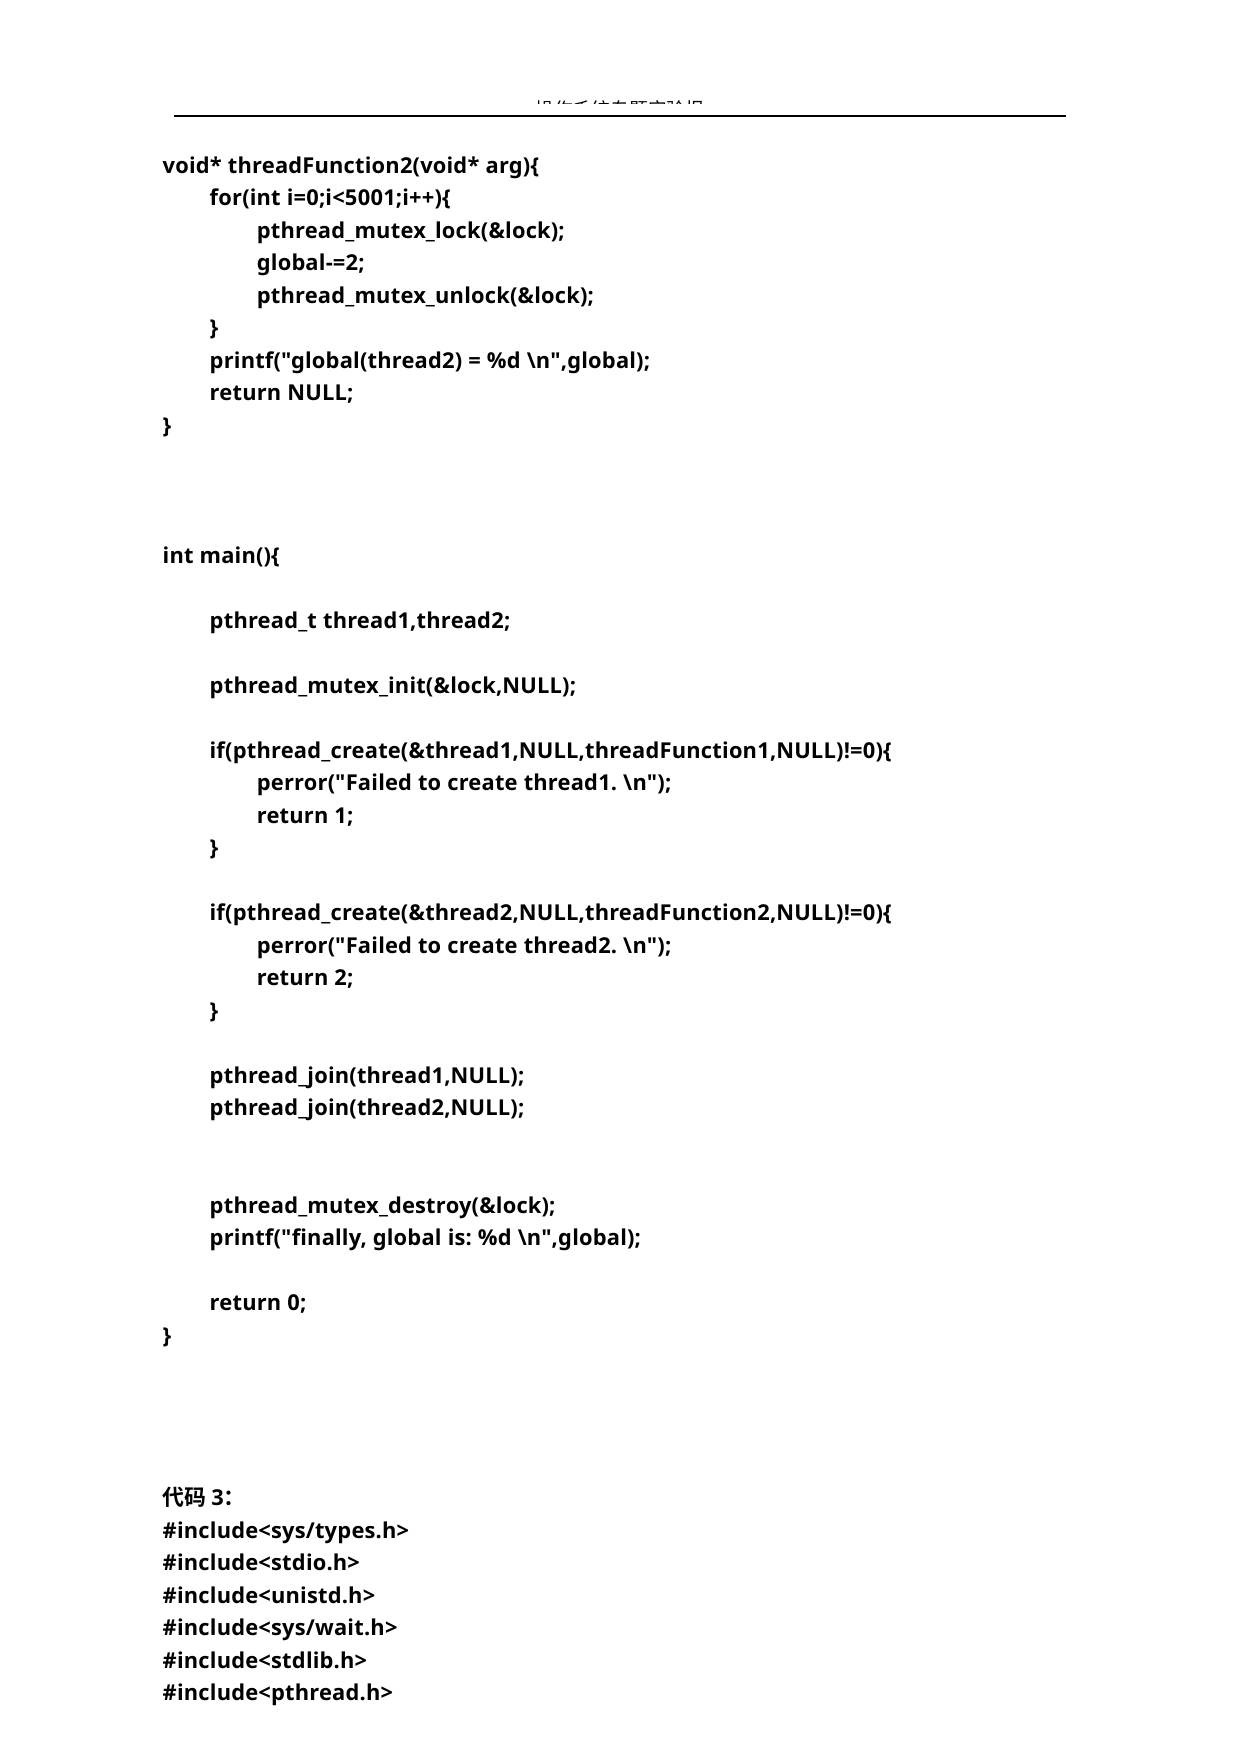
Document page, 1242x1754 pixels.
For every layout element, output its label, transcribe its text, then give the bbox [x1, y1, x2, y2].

text #include<stdio.h> [162, 1544, 1081, 1577]
text perror("Failed to create thread2. \n"); [162, 927, 1081, 959]
text pthread_mutex_init(&lock,NULL); [162, 667, 1081, 699]
text #include<pthread.h> [162, 1674, 1081, 1707]
text return 0; [162, 1284, 1081, 1317]
text return 1; [162, 797, 1081, 829]
text } [162, 1317, 1081, 1349]
text return NULL; [162, 374, 1081, 407]
text return 2; [162, 959, 1081, 992]
text perror("Failed to create thread1. \n"); [162, 764, 1081, 797]
text 代码3： [162, 1479, 1081, 1512]
text #include<stdlib.h> [162, 1642, 1081, 1674]
text void* threadFunction2(void* arg){ [162, 147, 1081, 179]
text pthread_mutex_unlock(&lock); [162, 277, 1081, 309]
text pthread_mutex_lock(&lock); [162, 212, 1081, 244]
text } [162, 829, 1081, 862]
text pthread_t thread1,thread2; [162, 602, 1081, 634]
text pthread_mutex_destroy(&lock); [162, 1187, 1081, 1219]
text } [162, 407, 1081, 439]
text if(pthread_create(&thread1,NULL,threadFunction1,NULL)!=0){ [162, 732, 1081, 764]
text } [162, 309, 1081, 342]
text global-=2; [162, 244, 1081, 277]
text pthread_join(thread1,NULL); [162, 1057, 1081, 1089]
text #include<sys/types.h> [162, 1512, 1081, 1544]
text for(int i=0;i<5001;i++){ [162, 179, 1081, 212]
text printf("global(thread2) = %d \n",global); [162, 342, 1081, 374]
text #include<sys/wait.h> [162, 1609, 1081, 1642]
text } [162, 992, 1081, 1024]
text if(pthread_create(&thread2,NULL,threadFunction2,NULL)!=0){ [162, 894, 1081, 927]
text pthread_join(thread2,NULL); [162, 1089, 1081, 1122]
text printf("finally, global is: %d \n",global); [162, 1219, 1081, 1252]
text int main(){ [162, 537, 1081, 569]
text #include<unistd.h> [162, 1577, 1081, 1609]
